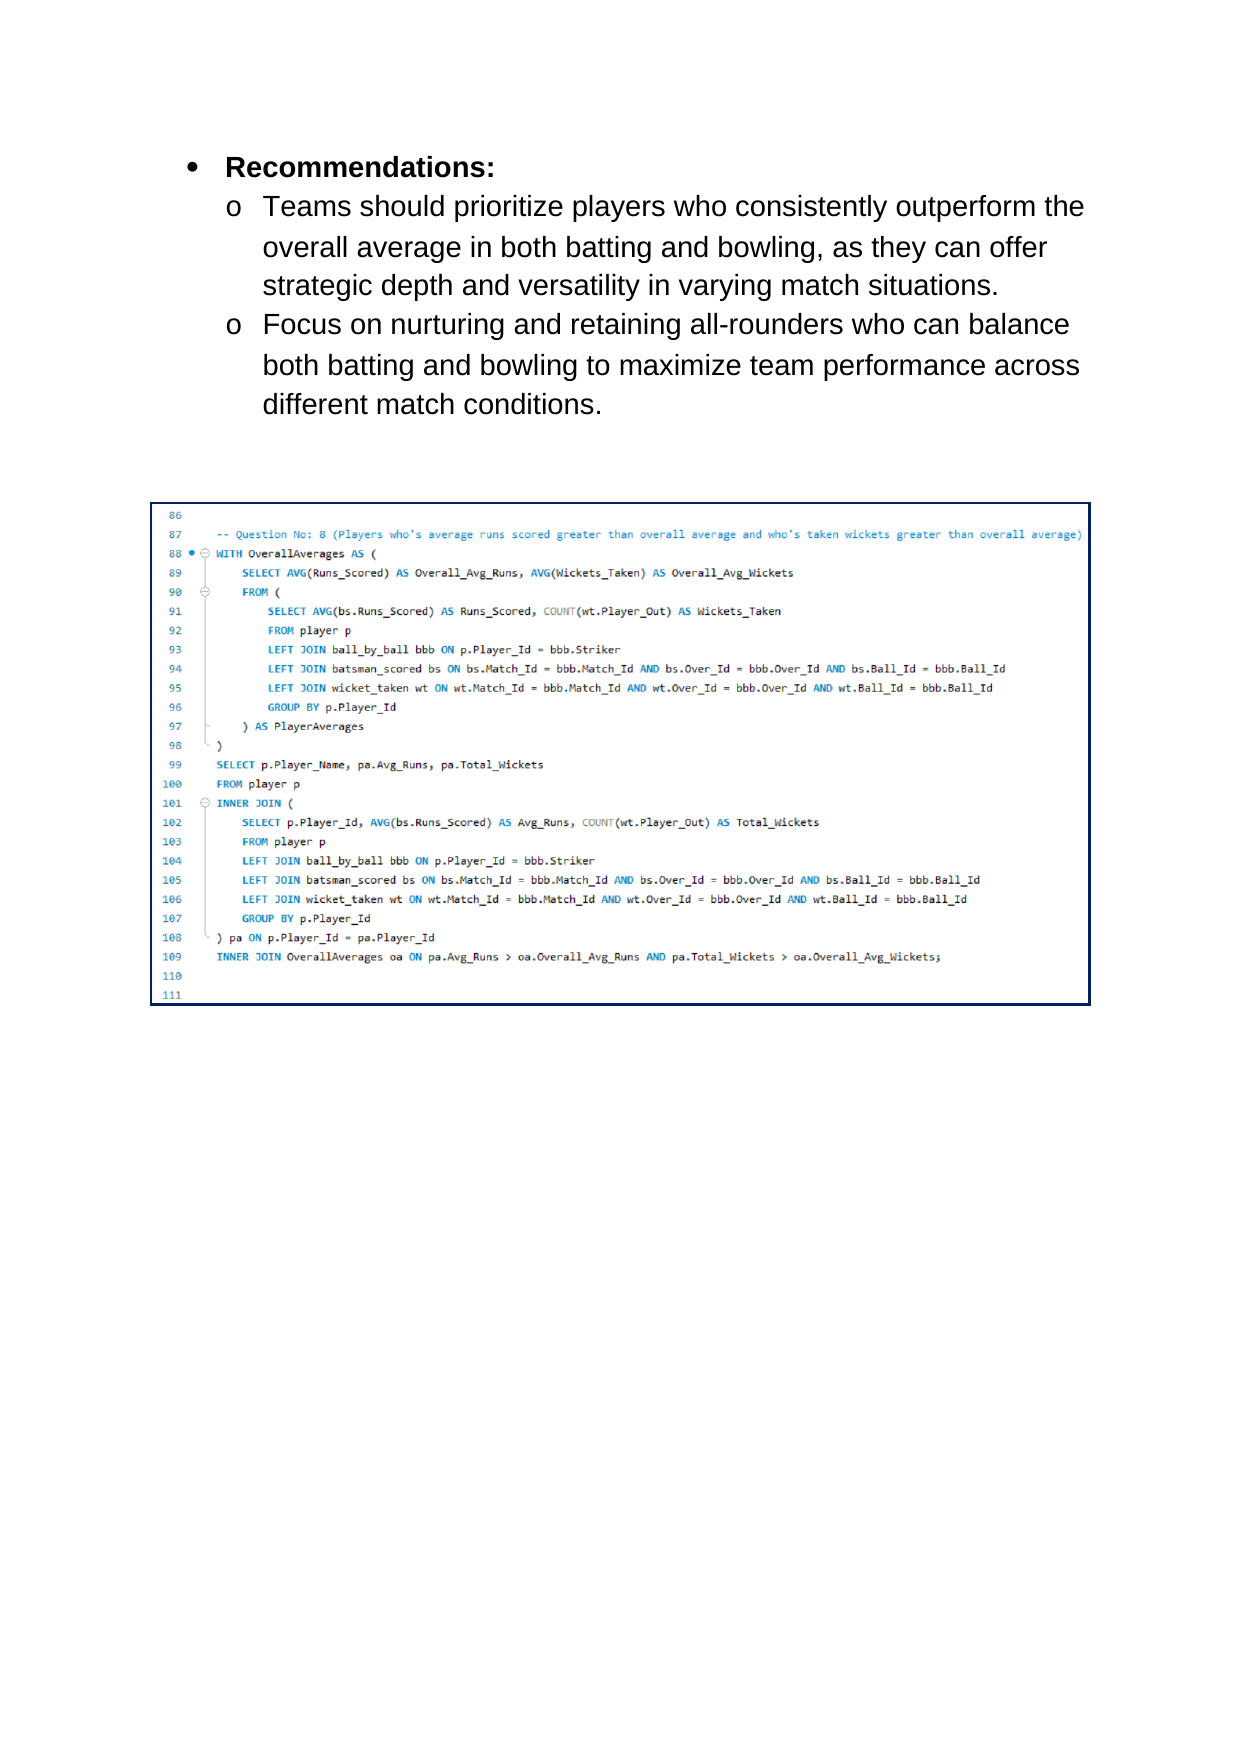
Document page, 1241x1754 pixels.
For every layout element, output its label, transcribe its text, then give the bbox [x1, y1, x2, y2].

picture [152, 504, 1088, 1003]
list Focus on nurturing and retaining all-rounders who can balance both batting and bowling to maximize team performance across different match conditions. [225, 307, 1090, 420]
list Recommendations: [187, 150, 1090, 184]
list Teams should prioritize players who consistently outperform the overall average in both batting and bowling, as they can offer strategic depth and versatility in varying match situations. [225, 189, 1090, 302]
